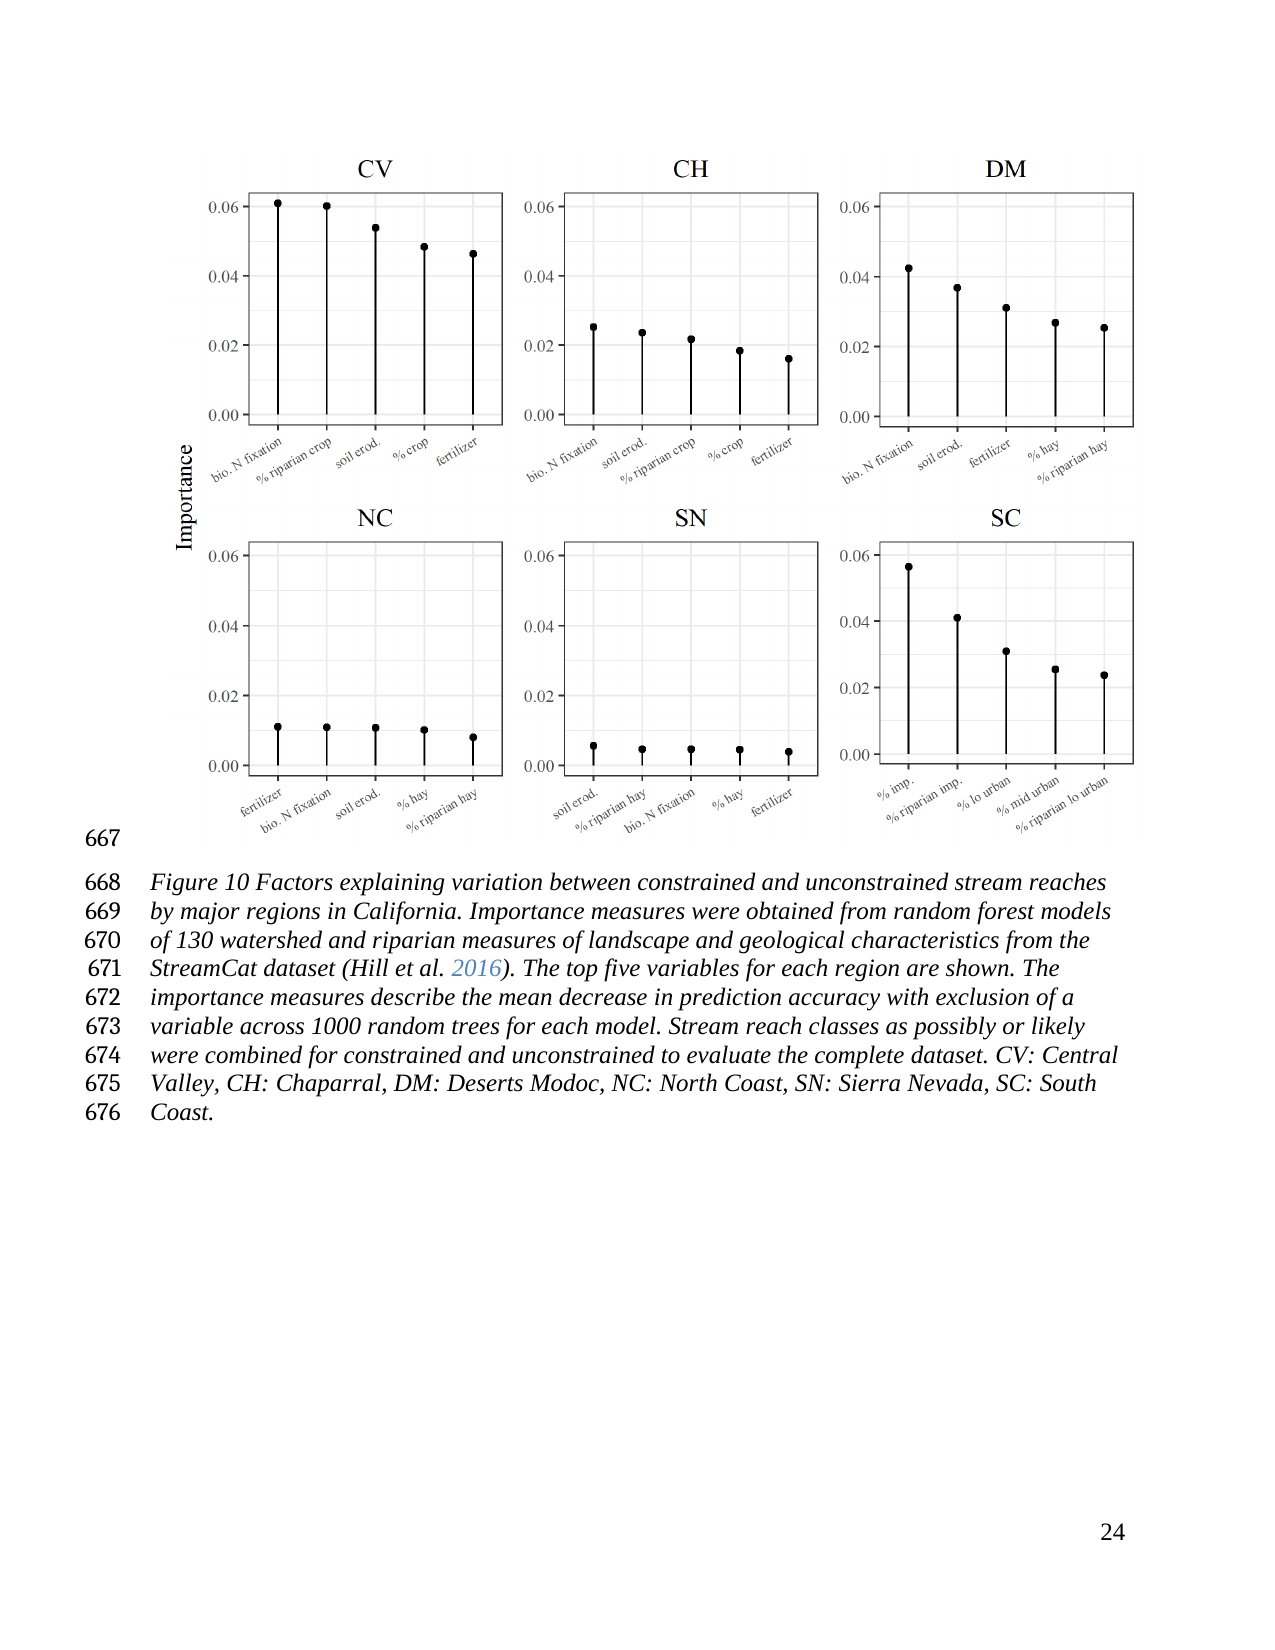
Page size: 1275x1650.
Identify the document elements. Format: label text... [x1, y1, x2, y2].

picture [168, 150, 1144, 847]
text Figure 10 Factors explaining variation between constrained and unconstrained stream reaches by major regions in California. Importance measures were obtained from random forest models of 130 watershed and riparian measures of landscape and geological characteristics from the StreamCat dataset (Hill et al. 2016). The top five variables for each region are shown. The importance measures describe the mean decrease in prediction accuracy with exclusion of a variable across 1000 random trees for each model. Stream reach classes as possibly or likely were combined for constrained and unconstrained to evaluate the complete dataset. CV: Central Valley, CH: Chaparral, DM: Deserts Modoc, NC: North Coast, SN: Sierra Nevada, SC: South Coast. [150, 867, 1125, 1126]
